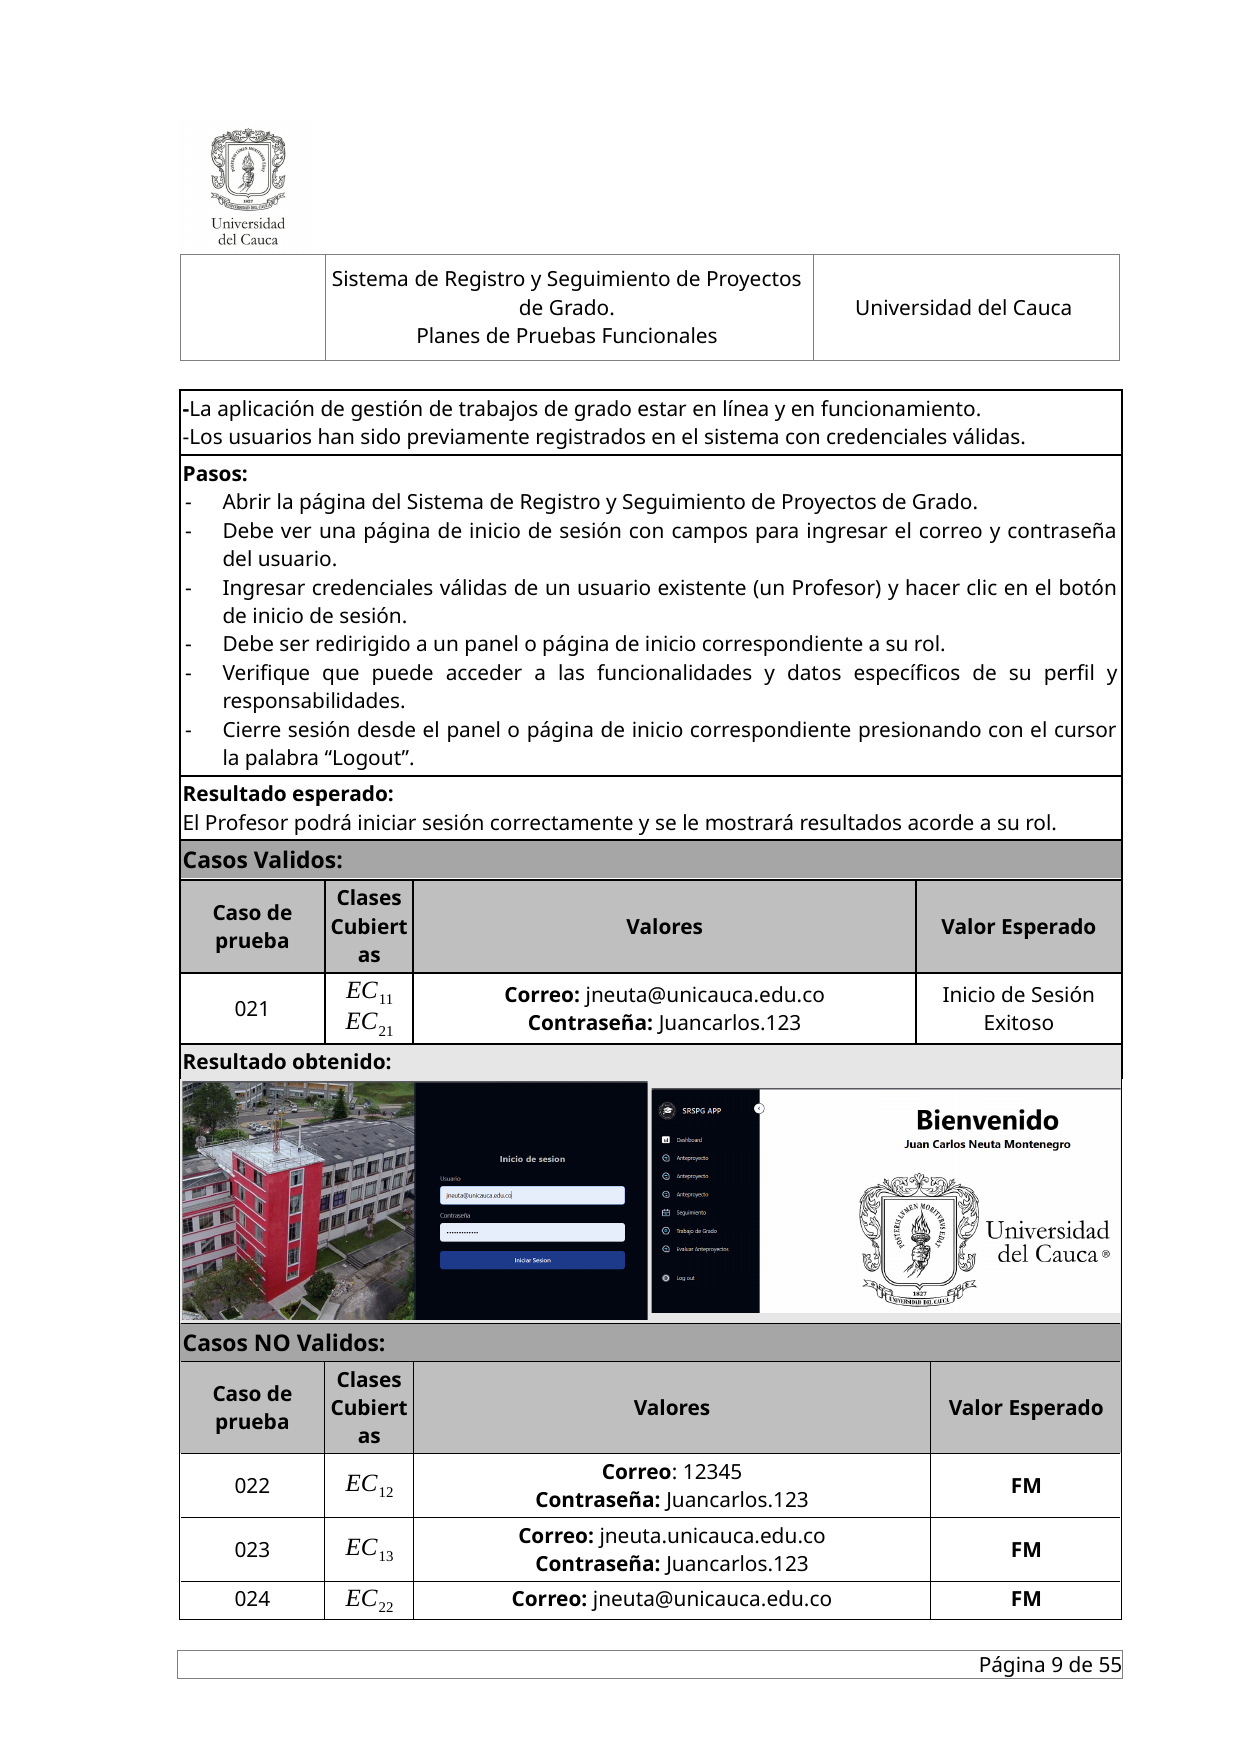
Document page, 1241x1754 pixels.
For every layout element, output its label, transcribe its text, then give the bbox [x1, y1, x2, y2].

table_cell [651, 1079, 1121, 1088]
picture [182, 1081, 648, 1320]
table_cell [326, 974, 412, 1042]
table_cell Resultado esperado: El Profesor podrá iniciar sesión correctamente y se le mostrará resultados acorde a su rol. [181, 777, 1121, 839]
table_cell 021 [181, 974, 324, 1042]
table_cell 022 [180, 1453, 324, 1517]
table_cell Valores [414, 881, 915, 972]
table_cell Clases Cubiertas [325, 1362, 413, 1453]
table_cell [651, 1313, 1121, 1323]
table_cell Caso de prueba [180, 1361, 324, 1453]
table_cell Caso de prueba [181, 881, 324, 972]
table_cell Correo: jneuta@unicauca.edu.co Contraseña: Juancarlos.123 [414, 974, 915, 1042]
table_cell Clases Cubiertas [326, 881, 412, 972]
table_cell [325, 1582, 413, 1619]
table_cell [180, 1079, 651, 1323]
picture [177, 118, 312, 254]
table_cell [325, 1518, 413, 1581]
table_cell Valor Esperado [917, 881, 1121, 972]
picture [651, 1088, 1121, 1313]
table_cell [325, 1454, 413, 1517]
table_cell 023 [180, 1517, 324, 1581]
table_cell Valor Esperado [931, 1361, 1121, 1453]
table_cell FM [931, 1517, 1121, 1581]
table_cell FM [931, 1453, 1121, 1517]
table_cell Correo: jneuta@unicauca.edu.co Contraseña: Juancarlos.333 [414, 1582, 930, 1619]
table_cell FM [931, 1581, 1121, 1619]
table_cell Resultado obtenido: [181, 1045, 1121, 1079]
table_cell Inicio de Sesión Exitoso [917, 974, 1121, 1042]
table_cell Casos NO Validos: [180, 1323, 1121, 1361]
table_cell Correo: jneuta.unicauca.edu.co Contraseña: Juancarlos.123 [414, 1518, 930, 1581]
table_cell 024 [180, 1581, 324, 1619]
table_cell Valores [414, 1362, 930, 1453]
table_cell Casos Validos: [181, 841, 1121, 878]
table_cell Correo: 12345 Contraseña: Juancarlos.123 [414, 1454, 930, 1517]
table_cell Pasos: - Abrir la página del Sistema de Registro y Seguimiento de Proyectos de Grado. - Debe ver una página de inicio de sesión con campos para ingresar el correo y contraseña del usuario. - Ingresar credenciales válidas de un usuario existente (un Profesor) y hacer clic en el botón de inicio de sesión. - Debe ser redirigido a un panel o página de inicio correspondiente a su rol. - Verifique que puede acceder a las funcionalidades y datos específicos de su perfil y responsabilidades. - Cierre sesión desde el panel o página de inicio correspondiente presionando con el cursor la palabra “Logout”. [181, 456, 1121, 774]
